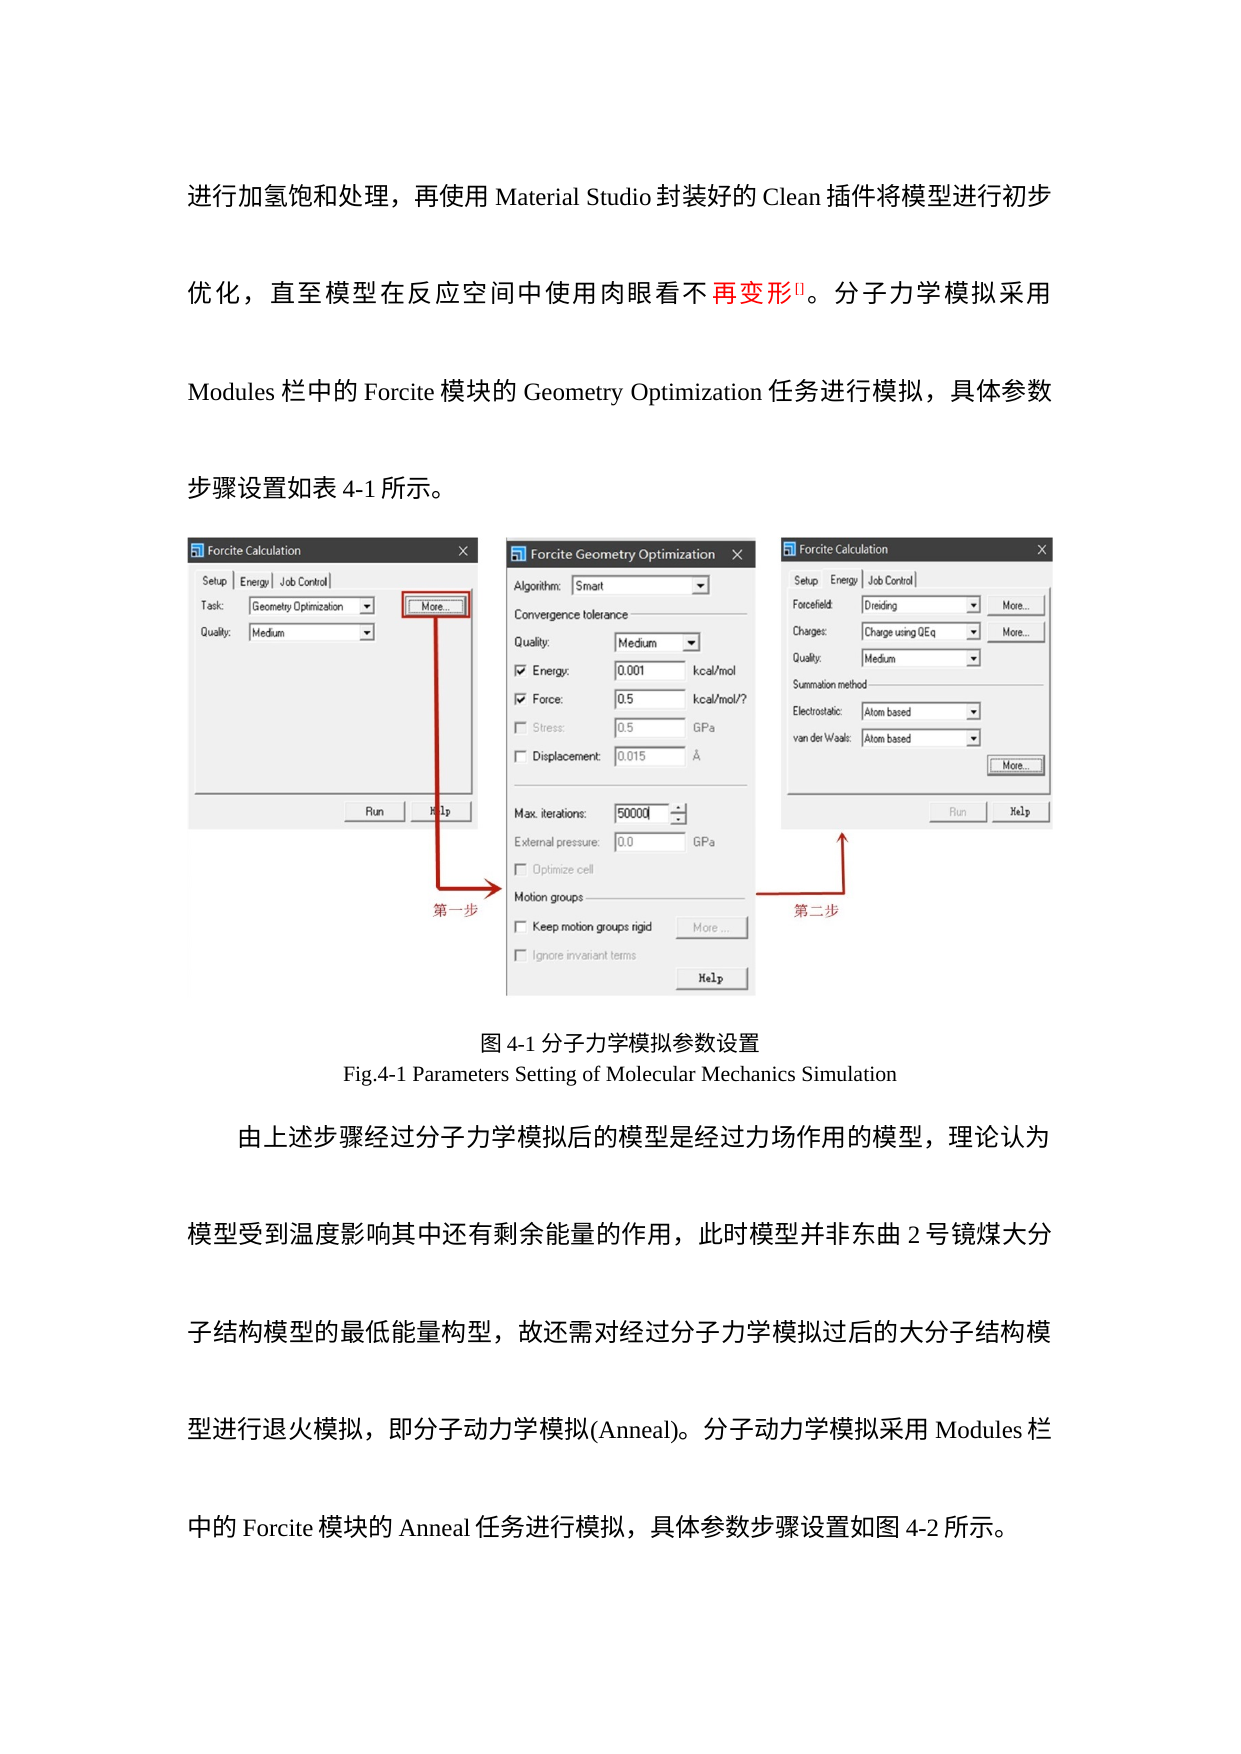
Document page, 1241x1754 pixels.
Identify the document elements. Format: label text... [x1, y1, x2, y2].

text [187, 162, 1053, 519]
text 图4-1 分子力学模拟参数设置 [187, 1025, 1053, 1058]
text 由上述步骤经过分子力学模拟后的模型是经过力场作用的模型，理论认为模型受到温度影响其中还有剩余能量的作用，此时模型并非东曲2号镜煤大分子结构模型的最低能量构型，故还需对经过分子力学模拟过后的大分子结构模型进行退火模拟，即分子动力学模拟(Anneal)。分子动力学模拟采用Modules栏中的Forcite模块的Anneal任务进行模拟，具体参数步骤设置如图4-2所示。 [187, 1103, 1053, 1558]
text Fig.4-1 Parameters Setting of Molecular Mechanics Simulation [187, 1058, 1053, 1090]
picture [187, 537, 1053, 998]
